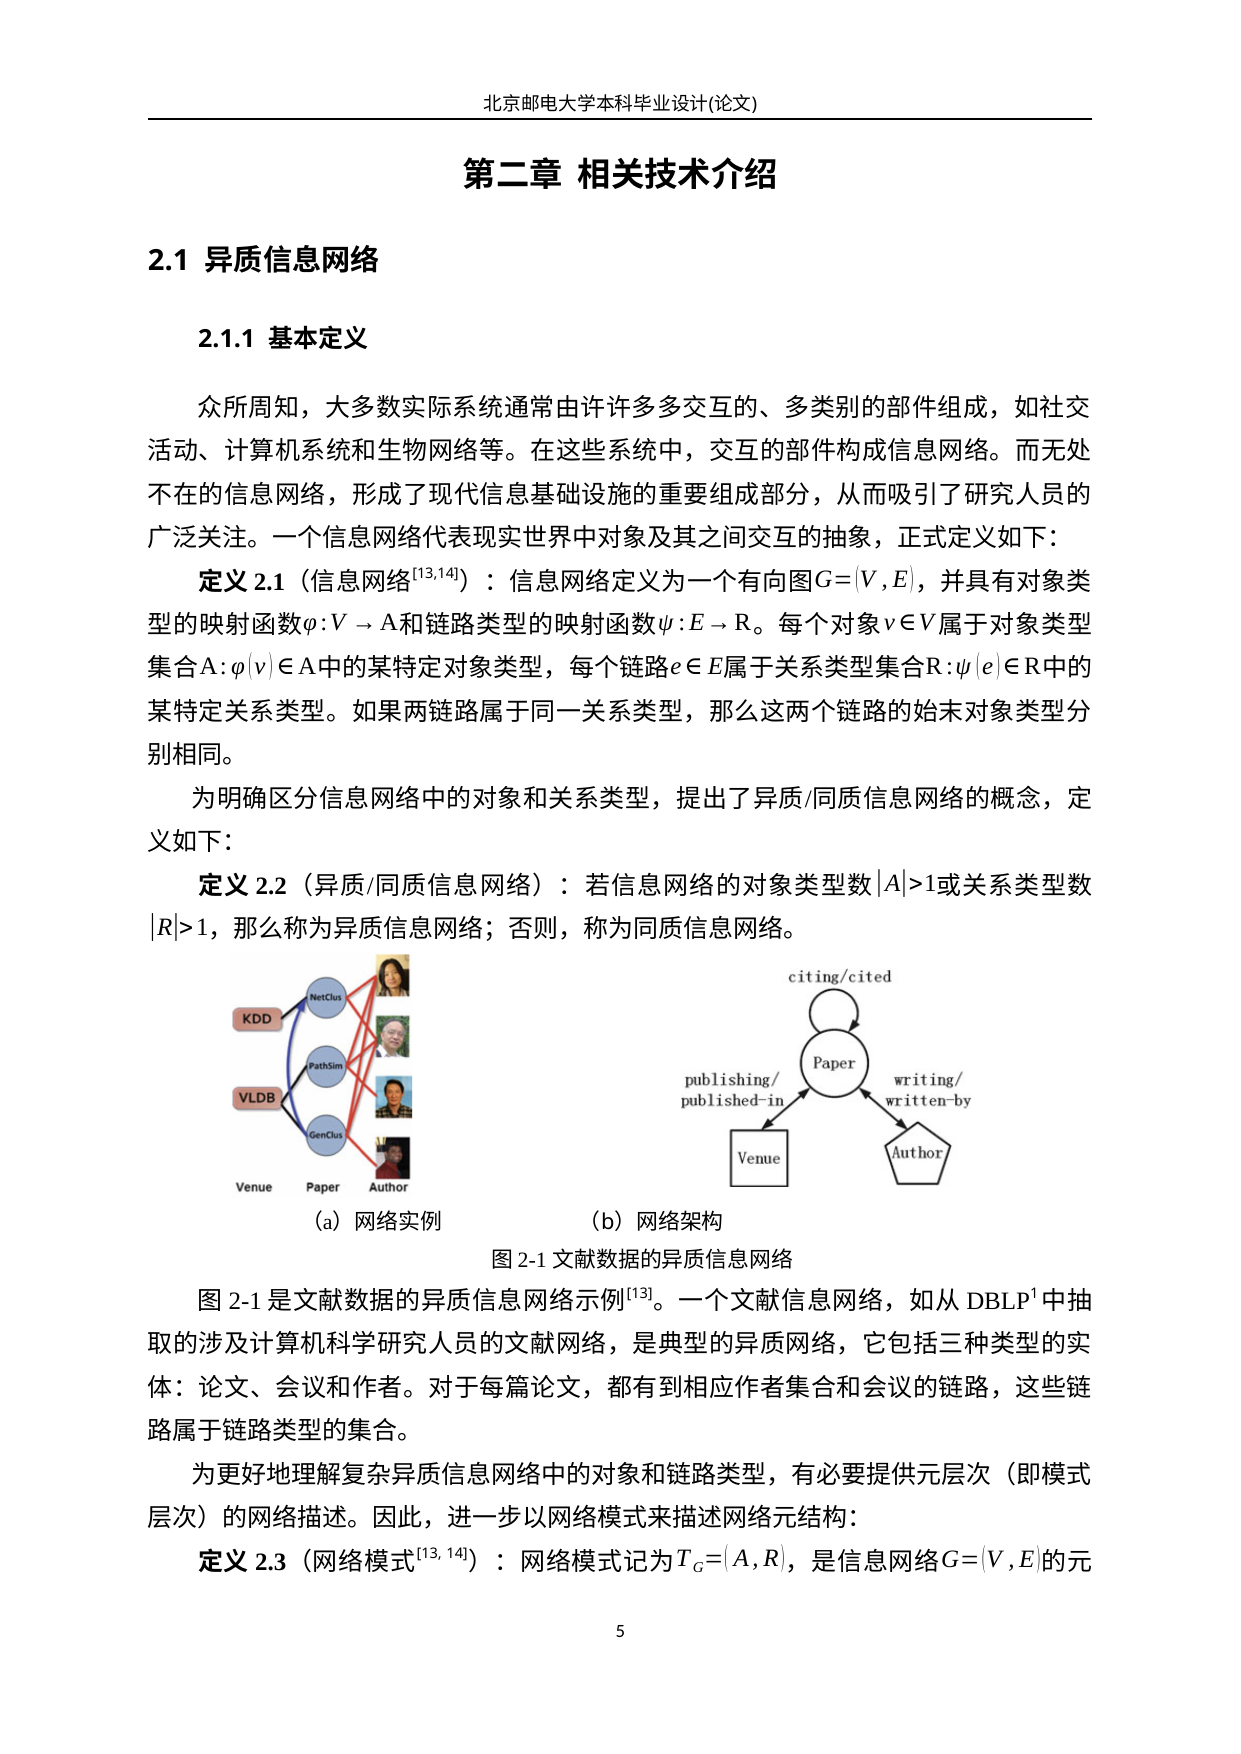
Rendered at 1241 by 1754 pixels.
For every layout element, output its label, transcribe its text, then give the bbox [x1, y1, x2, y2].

subtitle 2.1.1 基本定义 [148, 319, 1092, 355]
text （a）网络实例 （b）网络架构 [148, 1204, 1092, 1236]
subtitle 第二章 相关技术介绍 [148, 148, 1092, 196]
text 定义2.2（异质/同质信息网络）：若信息网络的对象类型数或关系类型数，那么称为异质信息网络；否则，称为同质信息网络。 [148, 865, 1092, 945]
picture [230, 952, 413, 1198]
text 图2-1 文献数据的异质信息网络 [148, 1242, 1092, 1274]
subtitle 2.1 异质信息网络 [148, 237, 1092, 279]
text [148, 1541, 1092, 1577]
text 众所周知，大多数实际系统通常由许许多多交互的、多类别的部件组成，如社交活动、计算机系统和生物网络等。在这些系统中，交互的部件构成信息网络。而无处不在的信息网络，形成了现代信息基础设施的重要组成部分，从而吸引了研究人员的广泛关注。一个信息网络代表现实世界中对象及其之间交互的抽象，正式定义如下： [148, 387, 1092, 554]
text 图2-1是文献数据的异质信息网络示例[13]。一个文献信息网络，如从DBLP1中抽取的涉及计算机科学研究人员的文献网络，是典型的异质网络，它包括三种类型的实体：论文、会议和作者。对于每篇论文，都有到相应作者集合和会议的链路，这些链路属于链路类型的集合。 [148, 1280, 1092, 1447]
text 为更好地理解复杂异质信息网络中的对象和链路类型，有必要提供元层次（即模式层次）的网络描述。因此，进一步以网络模式来描述网络元结构： [148, 1454, 1092, 1534]
text 定义2.1（信息网络[13,14]）：信息网络定义为一个有向图，并具有对象类型的映射函数和链路类型的映射函数。每个对象属于对象类型集合中的某特定对象类型，每个链路属于关系类型集合中的某特定关系类型。如果两链路属于同一关系类型，那么这两个链路的始末对象类型分别相同。 [148, 561, 1092, 771]
text 为明确区分信息网络中的对象和关系类型，提出了异质/同质信息网络的概念，定义如下： [148, 778, 1092, 858]
